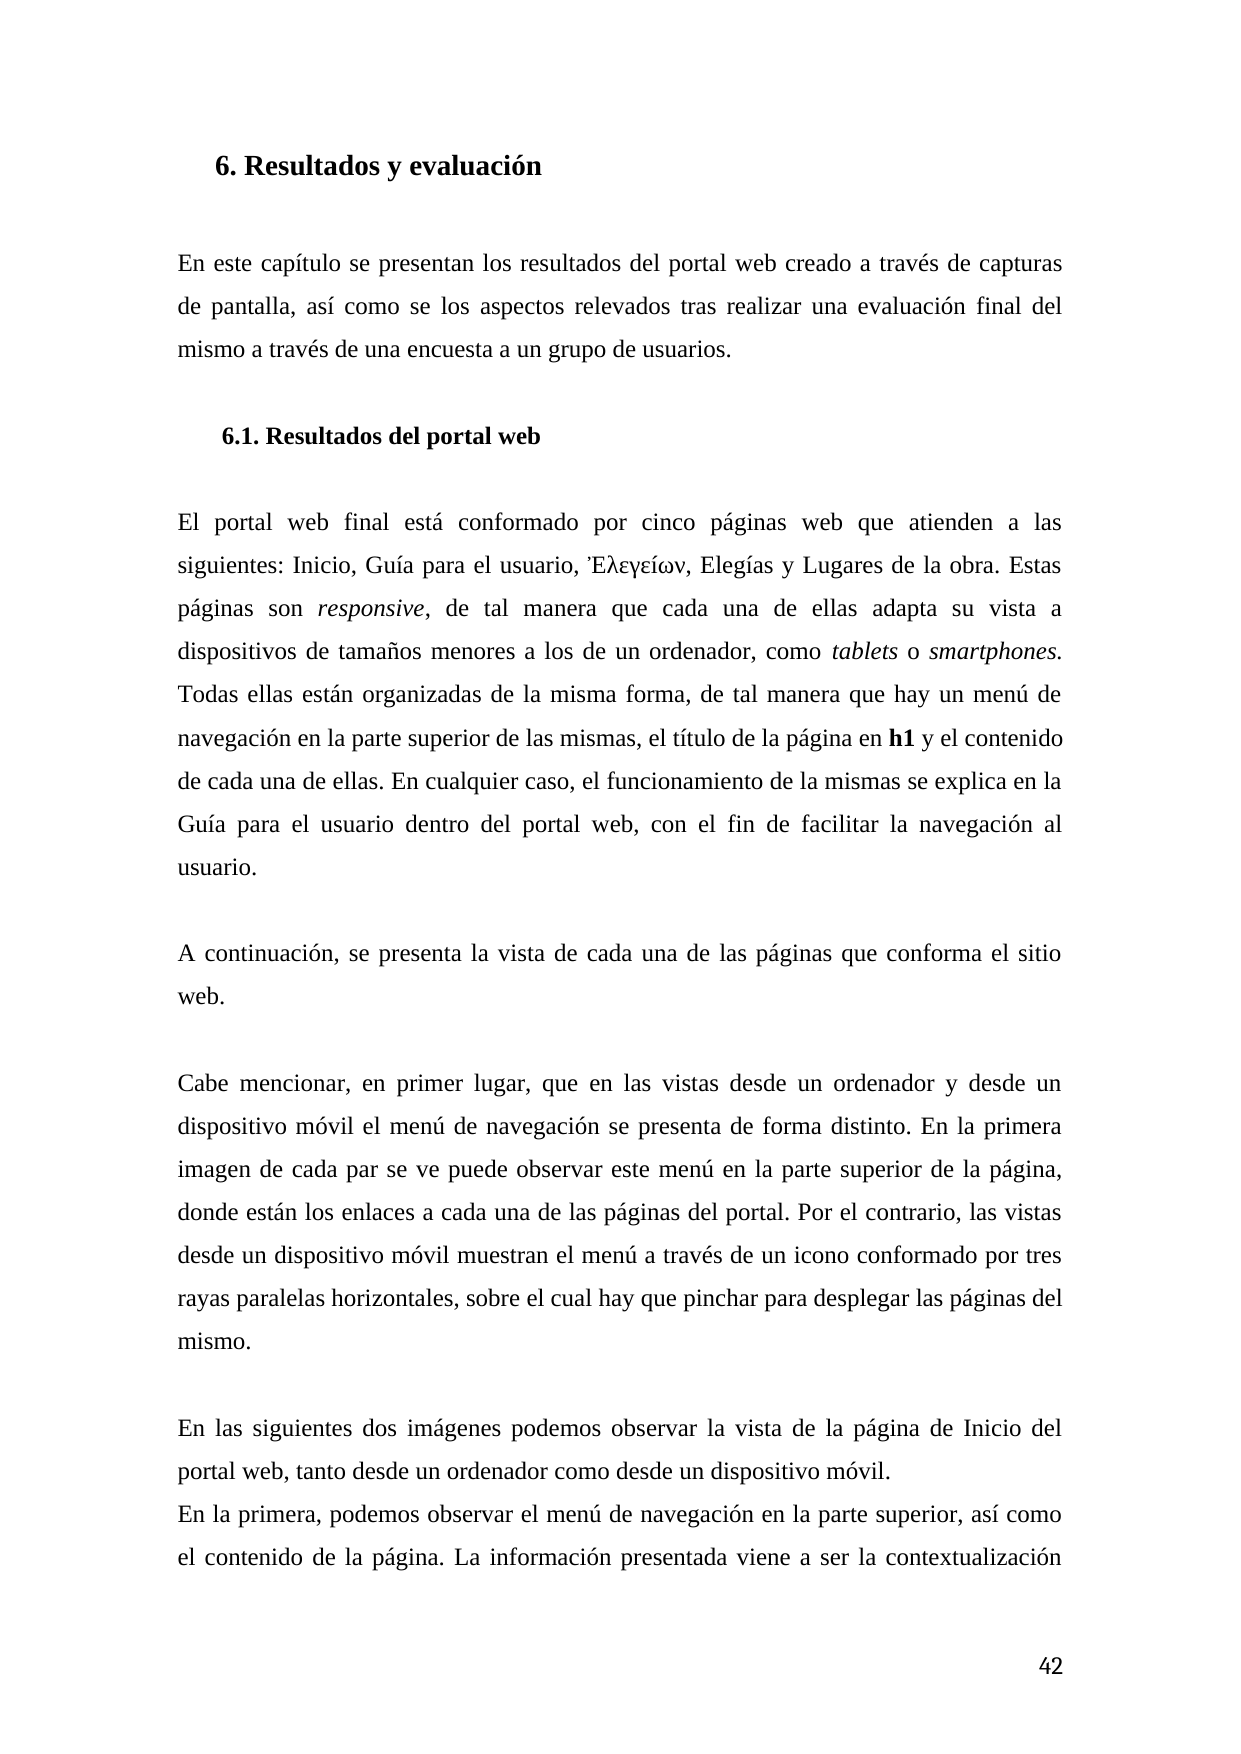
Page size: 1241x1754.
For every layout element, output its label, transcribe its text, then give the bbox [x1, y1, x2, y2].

text En las siguientes dos imágenes podemos observar la vista de la página de Inicio del portal web, tanto desde un ordenador como desde un dispositivo móvil. [177, 1413, 1063, 1484]
text A continuación, se presenta la vista de cada una de las páginas que conforma el sitio web. [177, 938, 1063, 1010]
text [177, 1499, 1063, 1571]
text 6.1. Resultados del portal web [222, 421, 1063, 449]
text En este capítulo se presentan los resultados del portal web creado a través de capturas de pantalla, así como se los aspectos relevados tras realizar una evaluación final del mismo a través de una encuesta a un grupo de usuarios. [177, 248, 1063, 363]
text 6. Resultados y evaluación [177, 148, 1063, 181]
text Cabe mencionar, en primer lugar, que en las vistas desde un ordenador y desde un dispositivo móvil el menú de navegación se presenta de forma distinto. En la primera imagen de cada par se ve puede observar este menú en la parte superior de la página, donde están los enlaces a cada una de las páginas del portal. Por el contrario, las vistas desde un dispositivo móvil muestran el menú a través de un icono conformado por tres rayas paralelas horizontales, sobre el cual hay que pinchar para desplegar las páginas del mismo. [177, 1068, 1063, 1355]
text El portal web final está conformado por cinco páginas web que atienden a las siguientes: Inicio, Guía para el usuario, Ἐλεγεíων, Elegías y Lugares de la obra. Estas páginas son responsive, de tal manera que cada una de ellas adapta su vista a dispositivos de tamaños menores a los de un ordenador, como tablets o smartphones. Todas ellas están organizadas de la misma forma, de tal manera que hay un menú de navegación en la parte superior de las mismas, el título de la página en h1 y el contenido de cada una de ellas. En cualquier caso, el funcionamiento de la mismas se explica en la Guía para el usuario dentro del portal web, con el fin de facilitar la navegación al usuario. [177, 507, 1063, 881]
